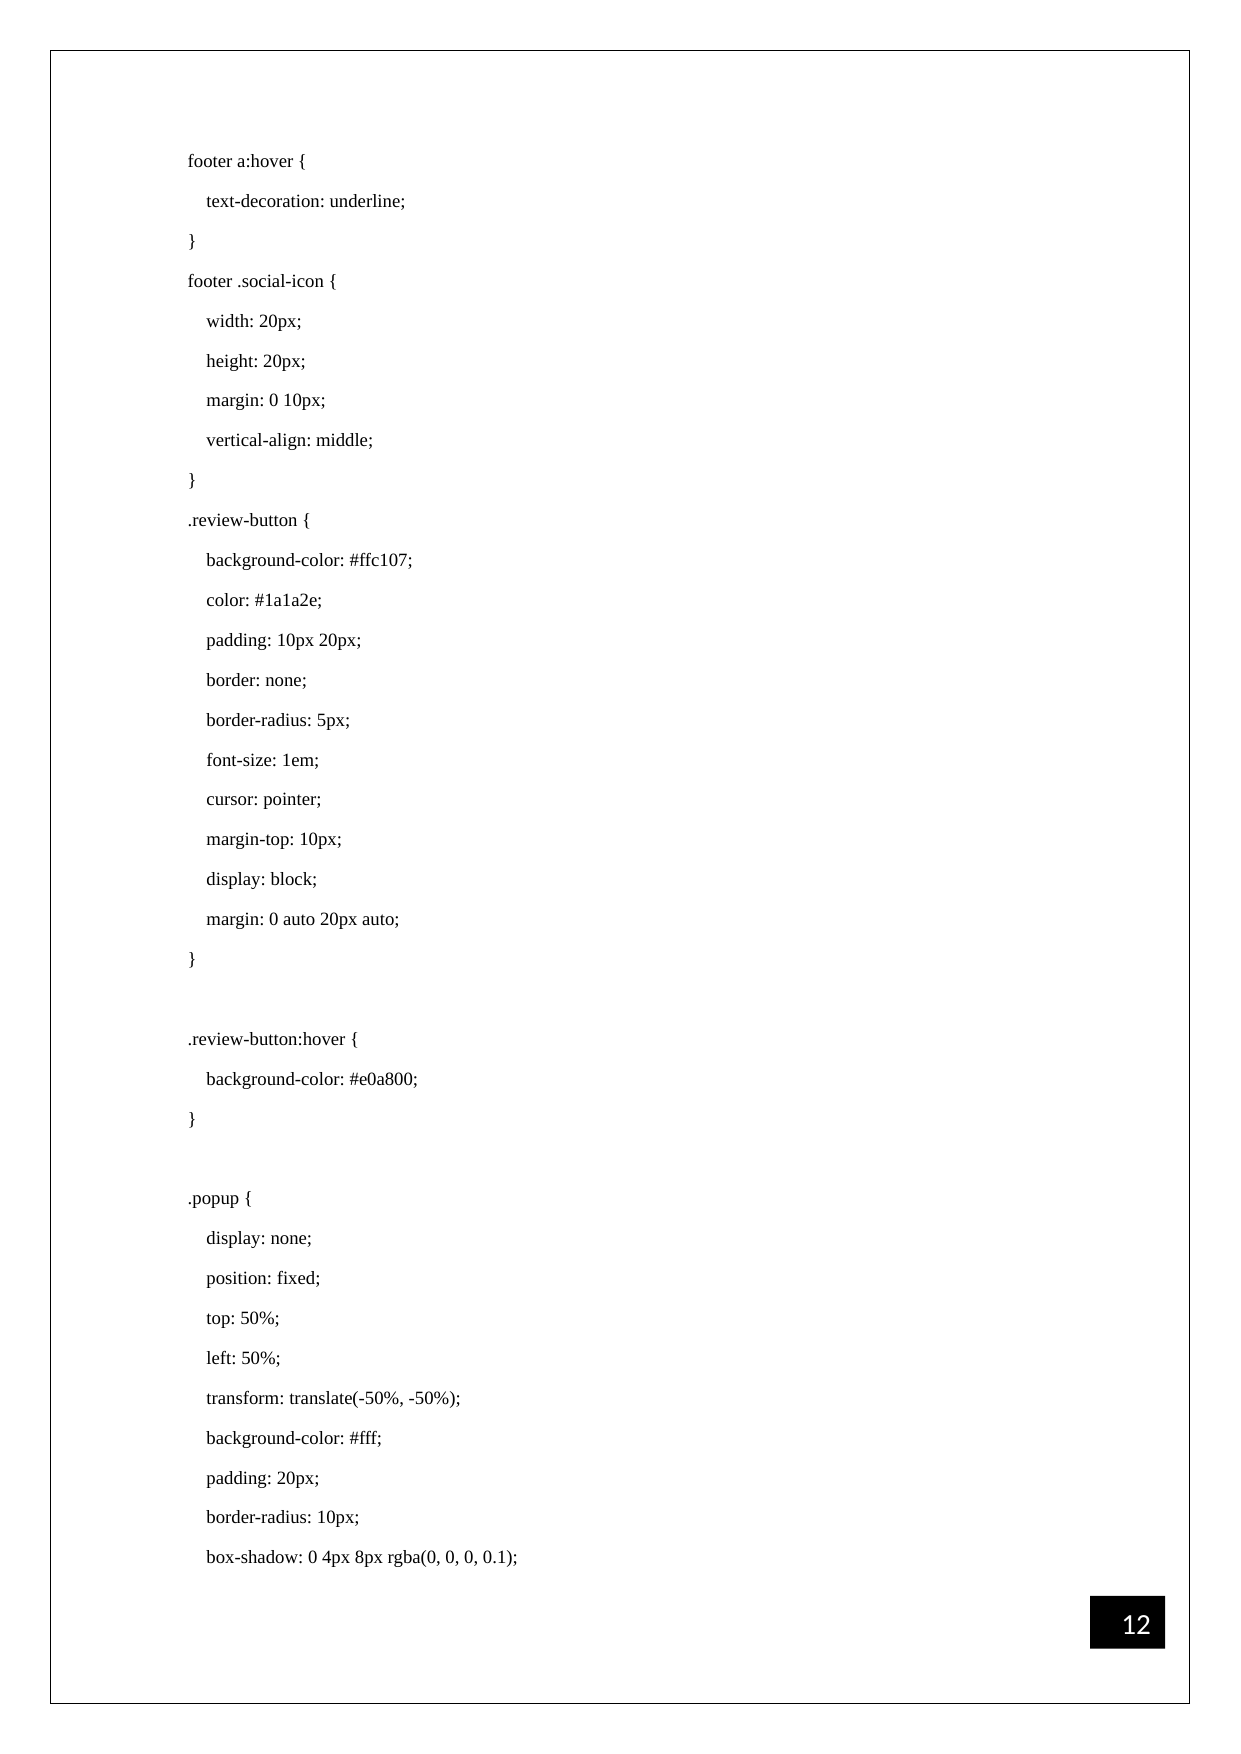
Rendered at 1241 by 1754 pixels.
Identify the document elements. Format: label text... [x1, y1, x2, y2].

text .review-button:hover { [150, 1028, 1090, 1049]
text transform: translate(-50%, -50%); [150, 1387, 1090, 1408]
text } [150, 948, 1090, 969]
text margin: 0 10px; [150, 389, 1090, 411]
text font-size: 1em; [150, 748, 1090, 770]
text border-radius: 10px; [150, 1506, 1090, 1528]
text color: #1a1a2e; [150, 589, 1090, 610]
text display: block; [150, 868, 1090, 890]
text border: none; [150, 669, 1090, 690]
text position: fixed; [150, 1267, 1090, 1289]
text vertical-align: middle; [150, 429, 1090, 451]
text margin: 0 auto 20px auto; [150, 908, 1090, 929]
text .review-button { [150, 509, 1090, 531]
text padding: 10px 20px; [150, 629, 1090, 650]
text top: 50%; [150, 1307, 1090, 1328]
text width: 20px; [150, 309, 1090, 331]
text left: 50%; [150, 1347, 1090, 1368]
text box-shadow: 0 4px 8px rgba(0, 0, 0, 0.1); [150, 1546, 1090, 1568]
text footer .social-icon { [150, 270, 1090, 291]
text cursor: pointer; [150, 788, 1090, 810]
text padding: 20px; [150, 1467, 1090, 1488]
text border-radius: 5px; [150, 708, 1090, 730]
text } [150, 230, 1090, 251]
text margin-top: 10px; [150, 828, 1090, 850]
text height: 20px; [150, 349, 1090, 371]
text background-color: #e0a800; [150, 1068, 1090, 1089]
text } [150, 469, 1090, 491]
text display: none; [150, 1227, 1090, 1249]
text } [150, 1107, 1090, 1129]
text .popup { [150, 1187, 1090, 1209]
text text-decoration: underline; [150, 190, 1090, 211]
text background-color: #ffc107; [150, 549, 1090, 571]
text background-color: #fff; [150, 1427, 1090, 1448]
text footer a:hover { [150, 150, 1090, 172]
